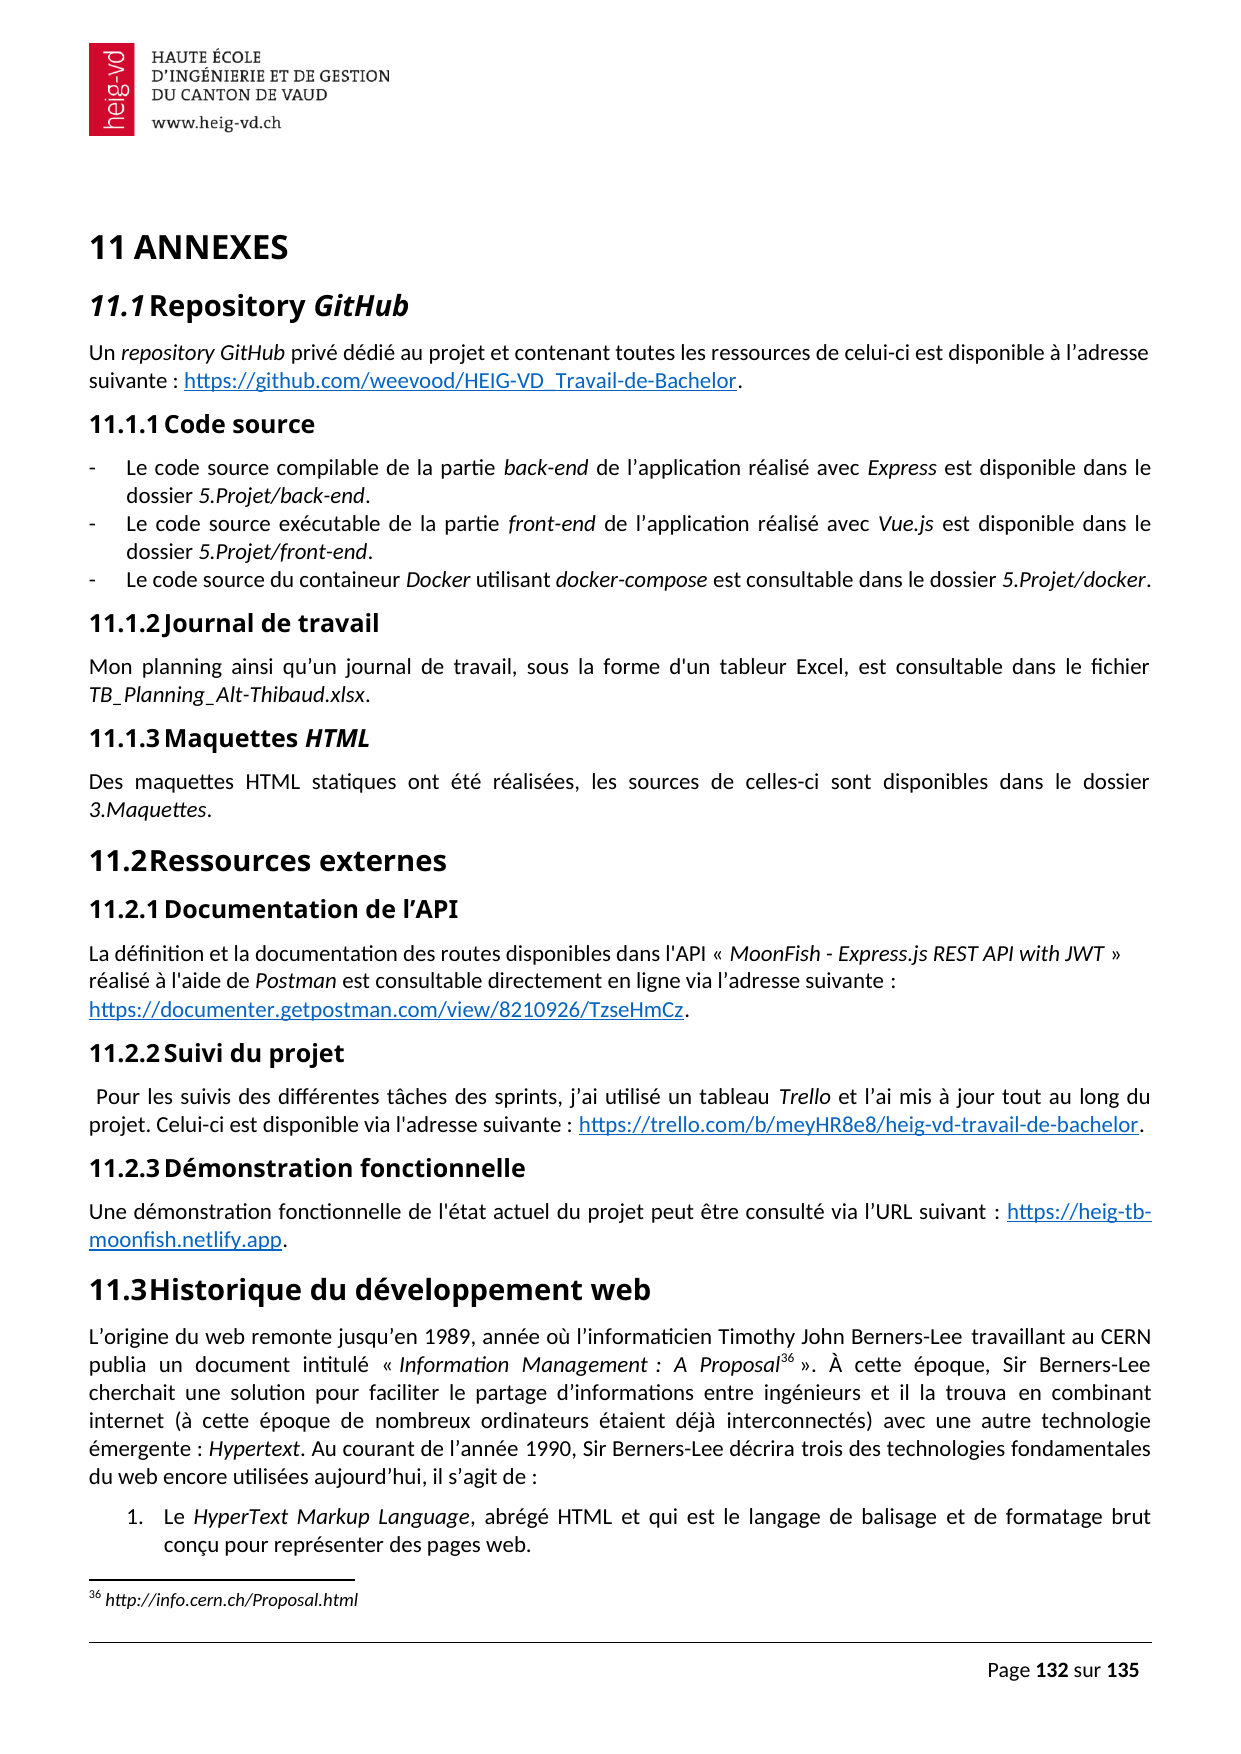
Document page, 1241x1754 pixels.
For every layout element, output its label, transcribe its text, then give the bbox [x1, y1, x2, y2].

text L’origine du web remonte jusqu’en 1989, année où l’informaticien Timothy John Berners-Lee travaillant au CERN publia un document intitulé « Information Management : A Proposal ». À cette époque, Sir Berners-Lee cherchait une solution pour faciliter le partage d’informations entre ingénieurs et il la trouva en combinant internet (à cette époque de nombreux ordinateurs étaient déjà interconnectés) avec une autre technologie émergente : Hypertext. Au courant de l’année 1990, Sir Berners-Lee décrira trois des technologies fondamentales du web encore utilisées aujourd’hui, il s’agit de : [89, 1322, 1152, 1490]
subtitle Maquettes HTML [89, 721, 1152, 755]
subtitle Code source [89, 406, 1152, 440]
list Le code source du containeur Docker utilisant docker-compose est consultable dans le dossier 5.Projet/docker. [89, 565, 1152, 593]
subtitle Annexes [89, 223, 1152, 269]
subtitle Suivi du projet [89, 1035, 1152, 1069]
picture [89, 43, 389, 136]
list Le HyperText Markup Language, abrégé HTML et qui est le langage de balisage et de formatage brut conçu pour représenter des pages web. [126, 1502, 1152, 1558]
text Pour les suivis des différentes tâches des sprints, j’ai utilisé un tableau Trello et l’ai mis à jour tout au long du projet. Celui-ci est disponible via l'adresse suivante : https://trello.com/b/meyHR8e8/heig-vd-travail-de-bachelor. [89, 1082, 1152, 1138]
text Un repository GitHub privé dédié au projet et contenant toutes les ressources de celui-ci est disponible à l’adresse suivante : https://github.com/weevood/HEIG-VD_Travail-de-Bachelor. [89, 338, 1152, 394]
text Mon planning ainsi qu’un journal de travail, sous la forme d'un tableur Excel, est consultable dans le fichier TB_Planning_Alt-Thibaud.xlsx. [89, 652, 1152, 708]
subtitle Historique du développement web [89, 1269, 1152, 1309]
list Le code source compilable de la partie back-end de l’application réalisé avec Express est disponible dans le dossier 5.Projet/back-end. [89, 453, 1152, 509]
text La définition et la documentation des routes disponibles dans l'API « MoonFish - Express.js REST API with JWT » réalisé à l'aide de Postman est consultable directement en ligne via l’adresse suivante : https://documenter.getpostman.com/view/8210926/TzseHmCz. [89, 939, 1152, 1023]
list Le code source exécutable de la partie front-end de l’application réalisé avec Vue.js est disponible dans le dossier 5.Projet/front-end. [89, 509, 1152, 565]
subtitle Journal de travail [89, 606, 1152, 639]
subtitle Démonstration fonctionnelle [89, 1150, 1152, 1184]
subtitle Ressources externes [89, 840, 1152, 879]
subtitle Repository GitHub [89, 286, 1152, 325]
text Une démonstration fonctionnelle de l'état actuel du projet peut être consulté via l’URL suivant : https://heig-tb-moonfish.netlify.app. [89, 1197, 1152, 1253]
text Des maquettes HTML statiques ont été réalisées, les sources de celles-ci sont disponibles dans le dossier 3.Maquettes. [89, 767, 1152, 823]
subtitle Documentation de l’API [89, 892, 1152, 926]
